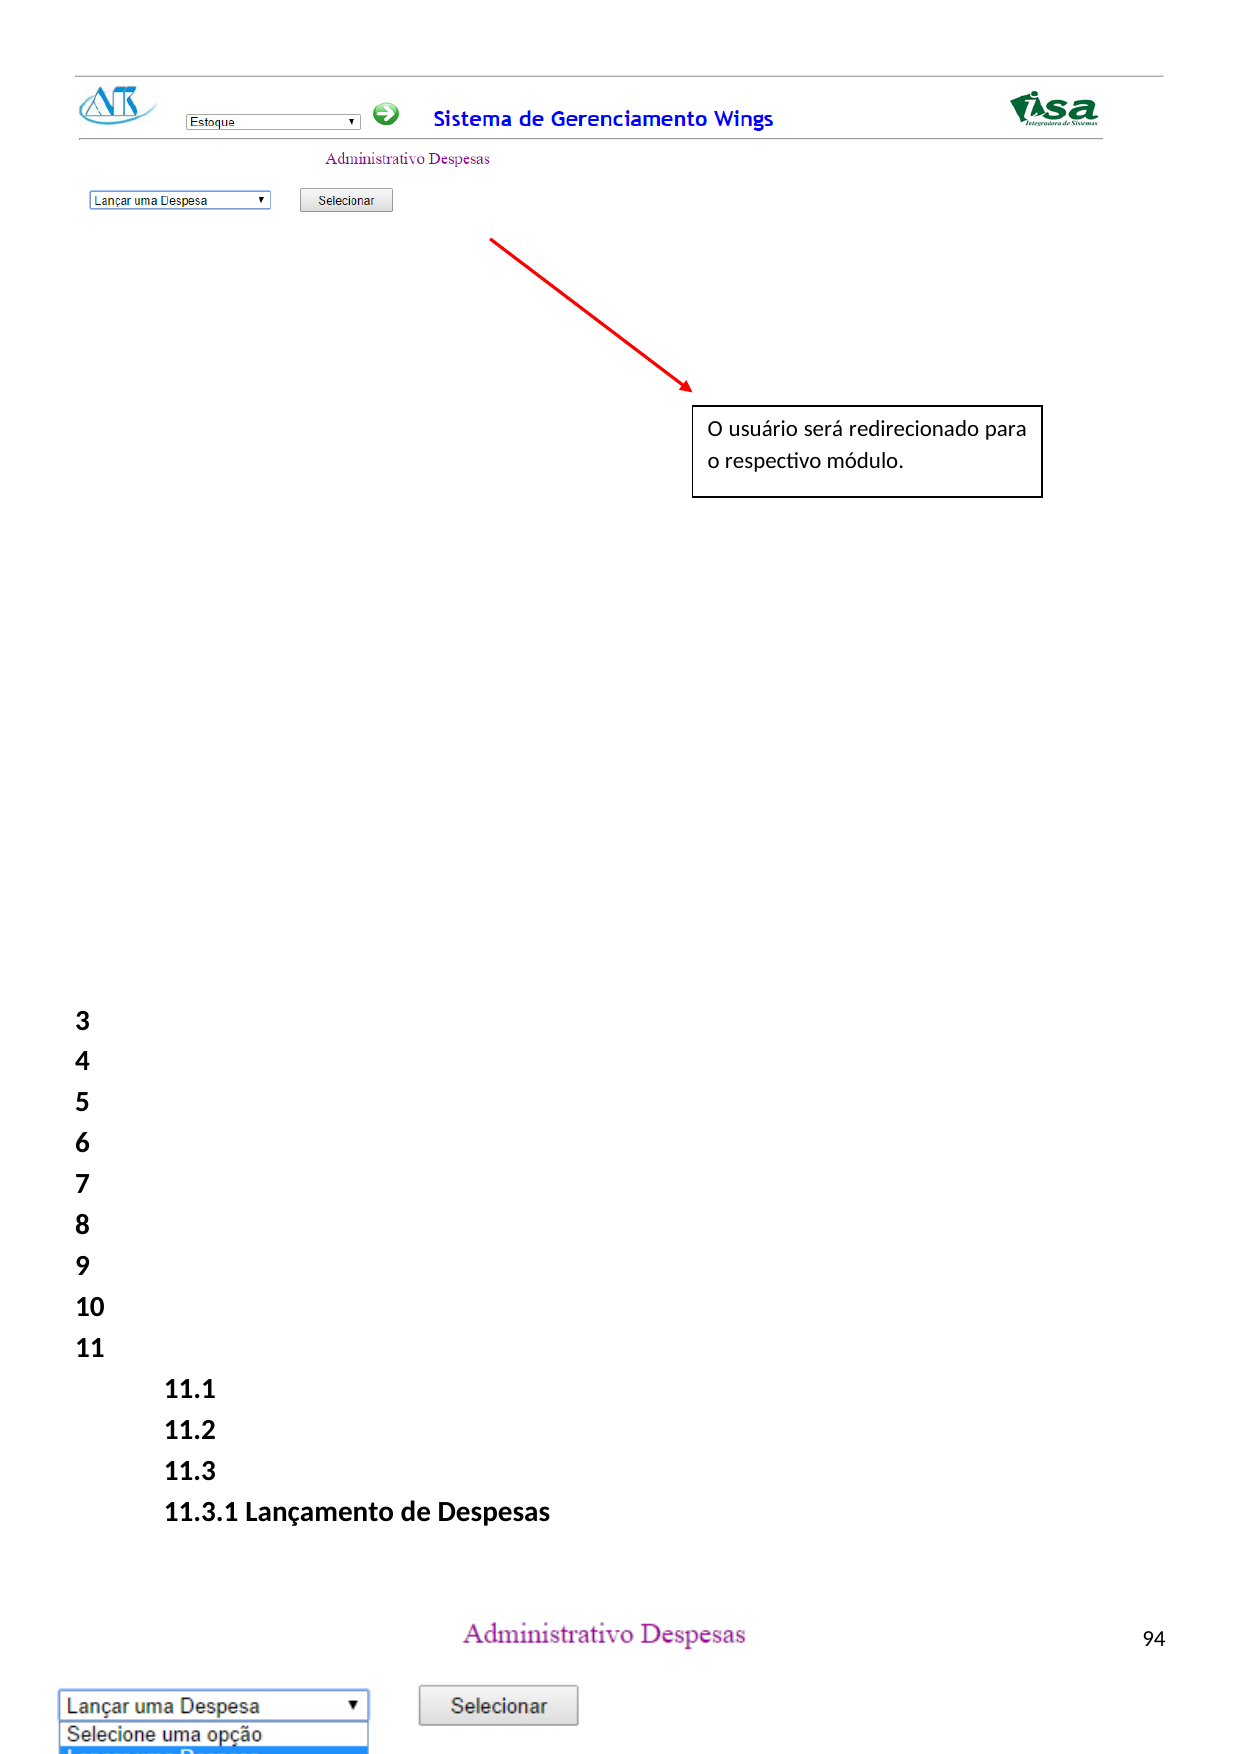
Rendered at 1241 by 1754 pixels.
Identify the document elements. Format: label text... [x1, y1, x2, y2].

list Lançamento de Despesas [164, 1493, 1165, 1528]
picture [35, 1607, 773, 1754]
picture [75, 75, 1164, 440]
